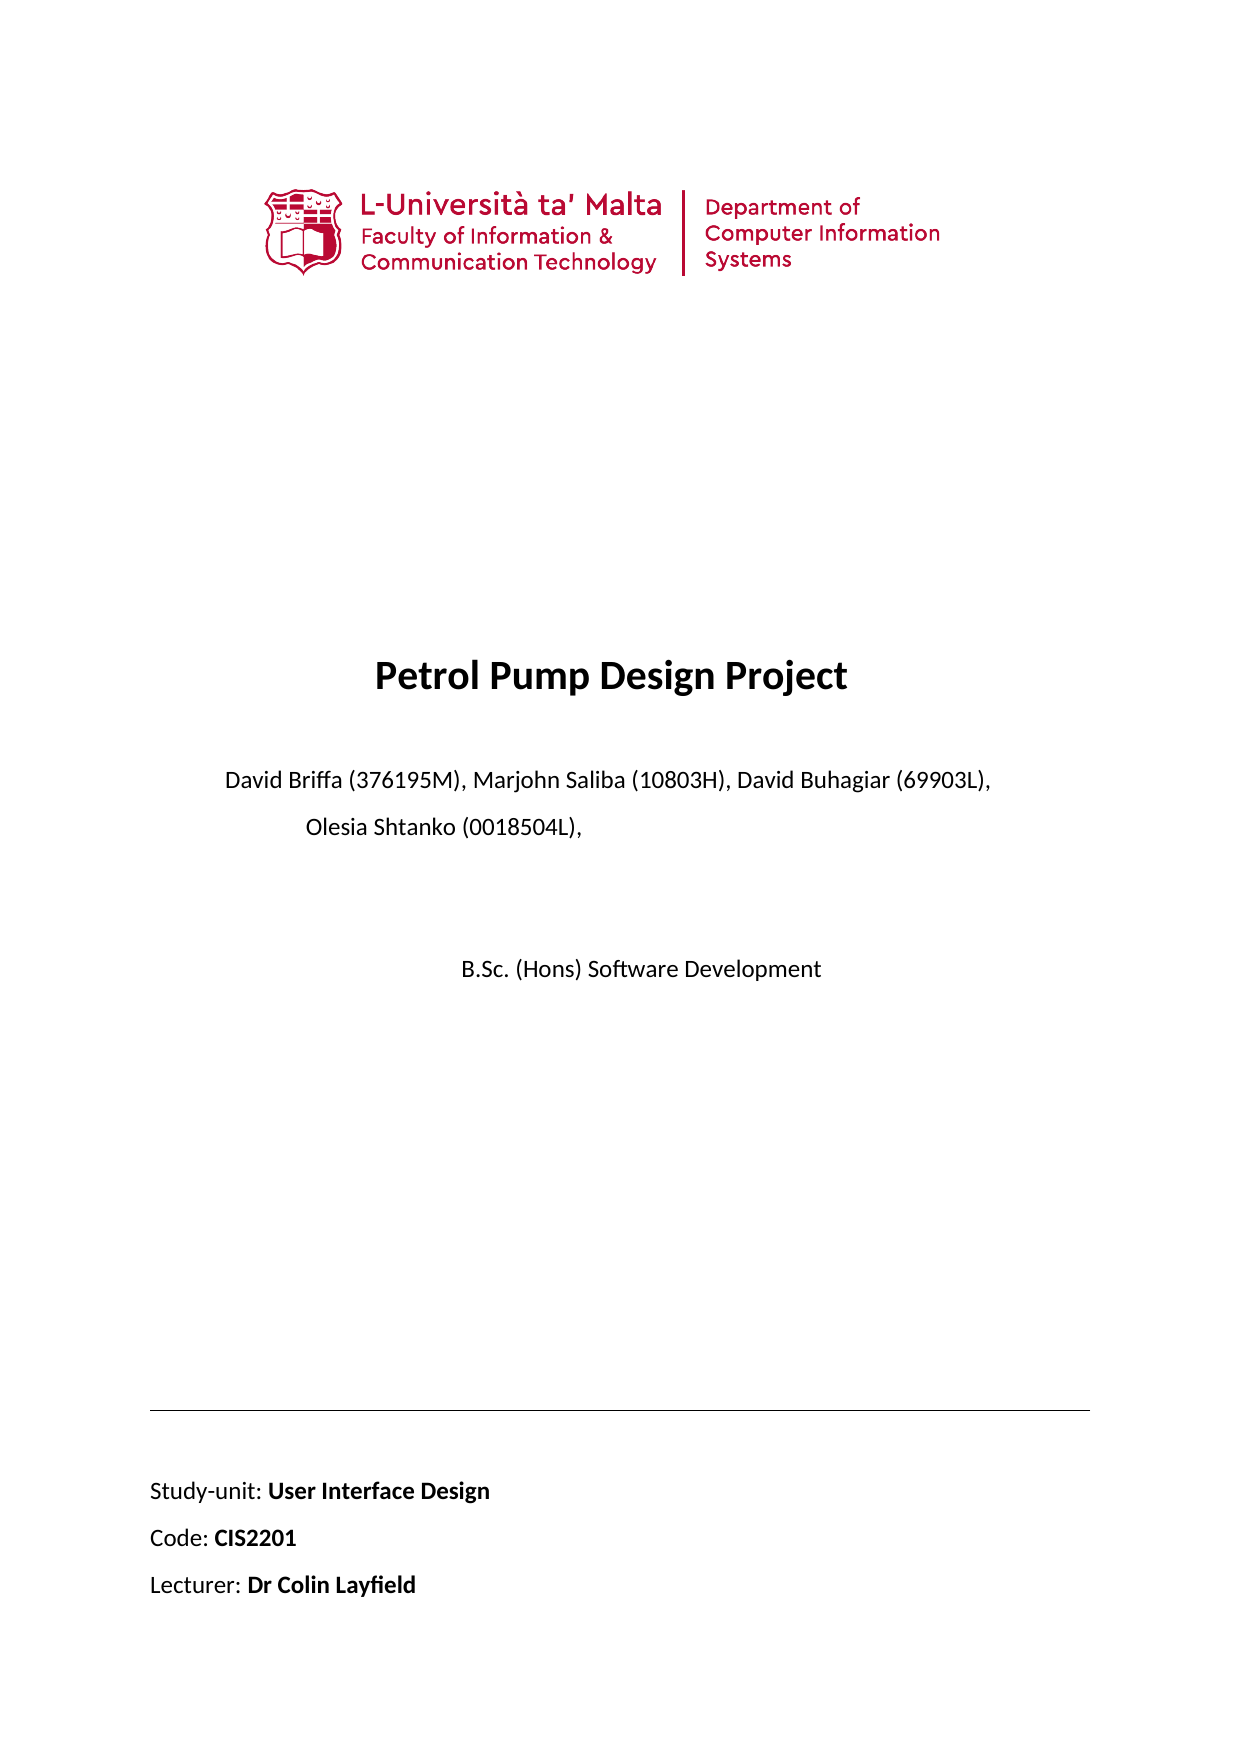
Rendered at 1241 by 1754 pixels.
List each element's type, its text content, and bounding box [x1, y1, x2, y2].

text Lecturer: Dr Colin Layfield [150, 1569, 1090, 1600]
text David Briffa (376195M), Marjohn Saliba (10803H), David Buhagiar (69903L), [150, 764, 1090, 794]
text Study-unit: User Interface Design [150, 1475, 1090, 1506]
picture [225, 150, 980, 316]
text Petrol Pump Design Project [300, 649, 1090, 700]
text Olesia Shtanko (0018504L), [300, 811, 1090, 842]
text B.Sc. (Hons) Software Development [375, 953, 1090, 983]
text Code: CIS2201 [150, 1522, 1090, 1553]
